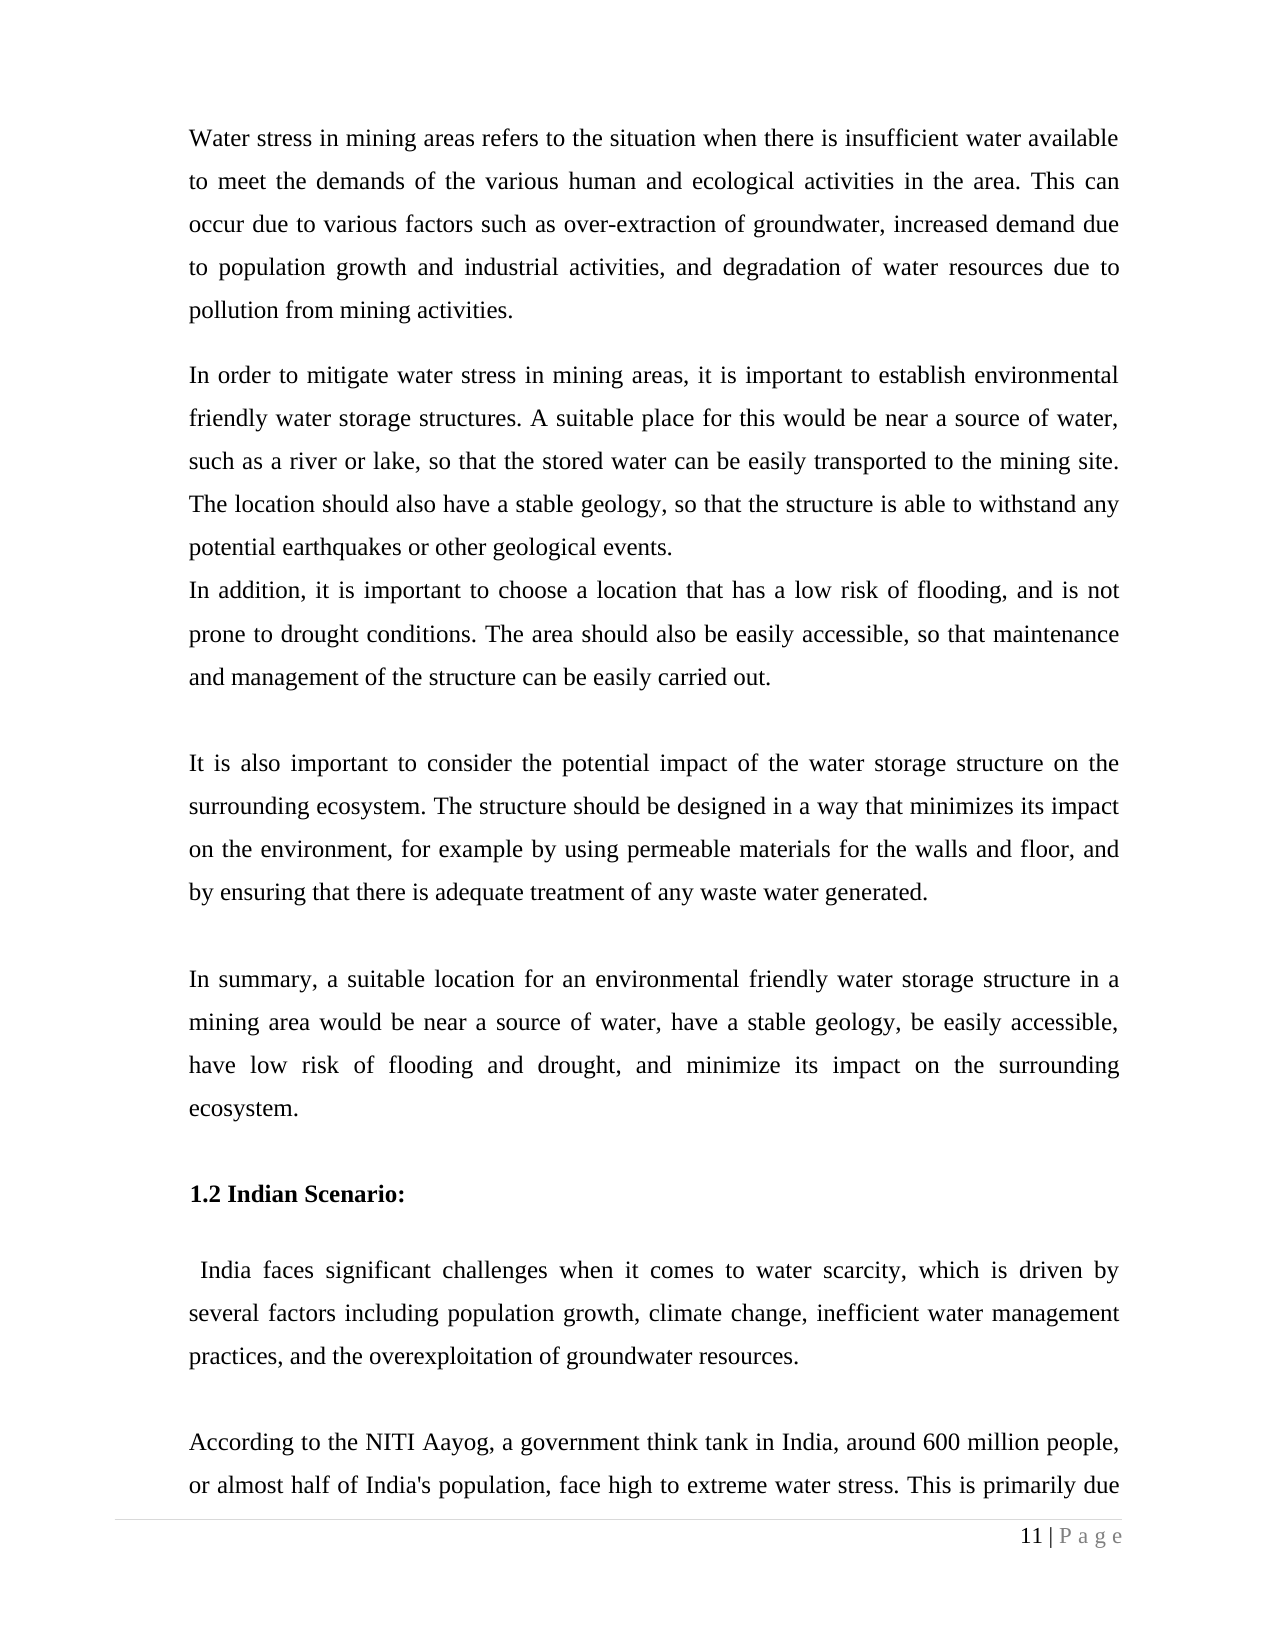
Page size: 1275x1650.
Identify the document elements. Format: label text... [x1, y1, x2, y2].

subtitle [158, 1427, 1120, 1499]
text In summary, a suitable location for an environmental friendly water storage structure in a mining area would be near a source of water, have a stable geology, be easily accessible, have low risk of flooding and drought, and minimize its impact on the surrounding ecosystem. [188, 964, 1120, 1122]
text In addition, it is important to choose a location that has a low risk of flooding, and is not prone to drought conditions. The area should also be easily accessible, so that maintenance and management of the structure can be easily carried out. [188, 576, 1120, 691]
text Water stress in mining areas refers to the situation when there is insufficient water available to meet the demands of the various human and ecological activities in the area. This can occur due to various factors such as over-extraction of groundwater, increased demand due to population growth and industrial activities, and degradation of water resources due to pollution from mining activities. [188, 123, 1120, 324]
text In order to mitigate water stress in mining areas, it is important to establish environmental friendly water storage structures. A suitable place for this would be near a source of water, such as a river or lake, so that the stored water can be easily transported to the mining site. The location should also have a stable geology, so that the structure is able to withstand any potential earthquakes or other geological events. [188, 360, 1120, 561]
subtitle 1.2 Indian Scenario: [158, 1179, 1120, 1208]
subtitle India faces significant challenges when it comes to water scarcity, which is driven by several factors including population growth, climate change, inefficient water management practices, and the overexploitation of groundwater resources. [188, 1255, 1120, 1370]
text It is also important to consider the potential impact of the water storage structure on the surrounding ecosystem. The structure should be designed in a way that minimizes its impact on the environment, for example by using permeable materials for the walls and floor, and by ensuring that there is adequate treatment of any waste water generated. [188, 748, 1120, 906]
